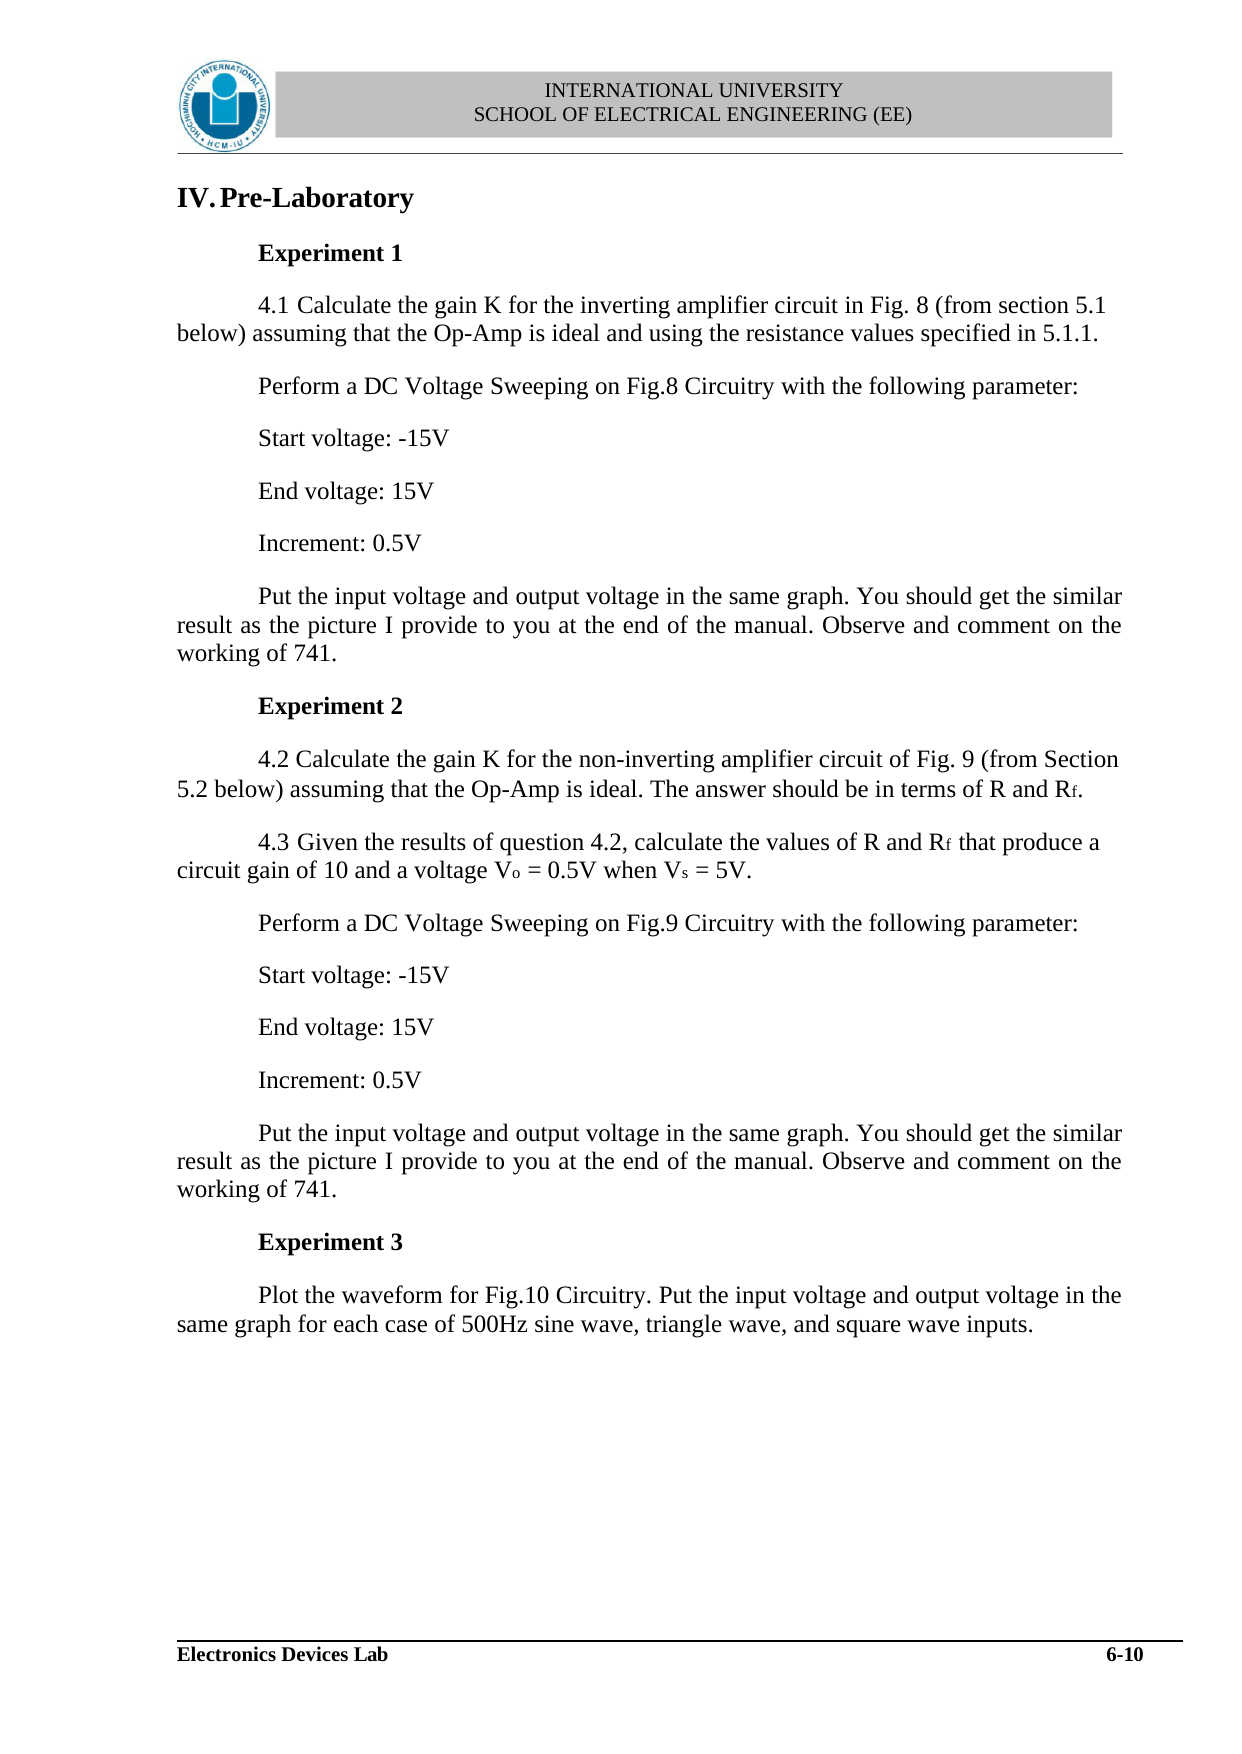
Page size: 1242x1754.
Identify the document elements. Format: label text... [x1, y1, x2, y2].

list Calculate the gain K for the inverting amplifier circuit in Fig. 8 (from section 5.1 below) assuming that the Op-Amp is ideal and using the resistance values specified in 5.1.1. [177, 292, 1122, 347]
text Put the input voltage and output voltage in the same graph. You should get the similar result as the picture I provide to you at the end of the manual. Observe and comment on the working of 741. [177, 582, 1123, 667]
subtitle Pre-Laboratory [177, 181, 1194, 214]
list Calculate the gain K for the non-inverting amplifier circuit of Fig. 9 (from Section 5.2 below) assuming that the Op-Amp is ideal. The answer should be in terms of R and Rf. [177, 744, 1119, 803]
subtitle Experiment 3 [258, 1227, 1194, 1256]
text Plot the waveform for Fig.10 Circuitry. Put the input voltage and output voltage in the same graph for each case of 500Hz sine wave, triangle wave, and square wave inputs. [177, 1281, 1122, 1338]
text Perform a DC Voltage Sweeping on Fig.9 Circuitry with the following parameter: Start voltage: -15V [258, 908, 1116, 989]
text Perform a DC Voltage Sweeping on Fig.8 Circuitry with the following parameter: Start voltage: -15V [258, 371, 1116, 452]
list Given the results of question 4.2, calculate the values of R and Rf that produce a circuit gain of 10 and a voltage Vo = 0.5V when Vs = 5V. [177, 827, 1122, 884]
text End voltage: 15V Increment: 0.5V [258, 476, 537, 557]
text End voltage: 15V Increment: 0.5V [258, 1012, 537, 1093]
subtitle Experiment 2 [258, 691, 1194, 720]
subtitle Experiment 1 [258, 238, 1194, 267]
text Electronics Devices Lab 6-10 [177, 1638, 1194, 1666]
text Put the input voltage and output voltage in the same graph. You should get the similar result as the picture I provide to you at the end of the manual. Observe and comment on the working of 741. [177, 1118, 1123, 1203]
picture [177, 58, 1123, 154]
